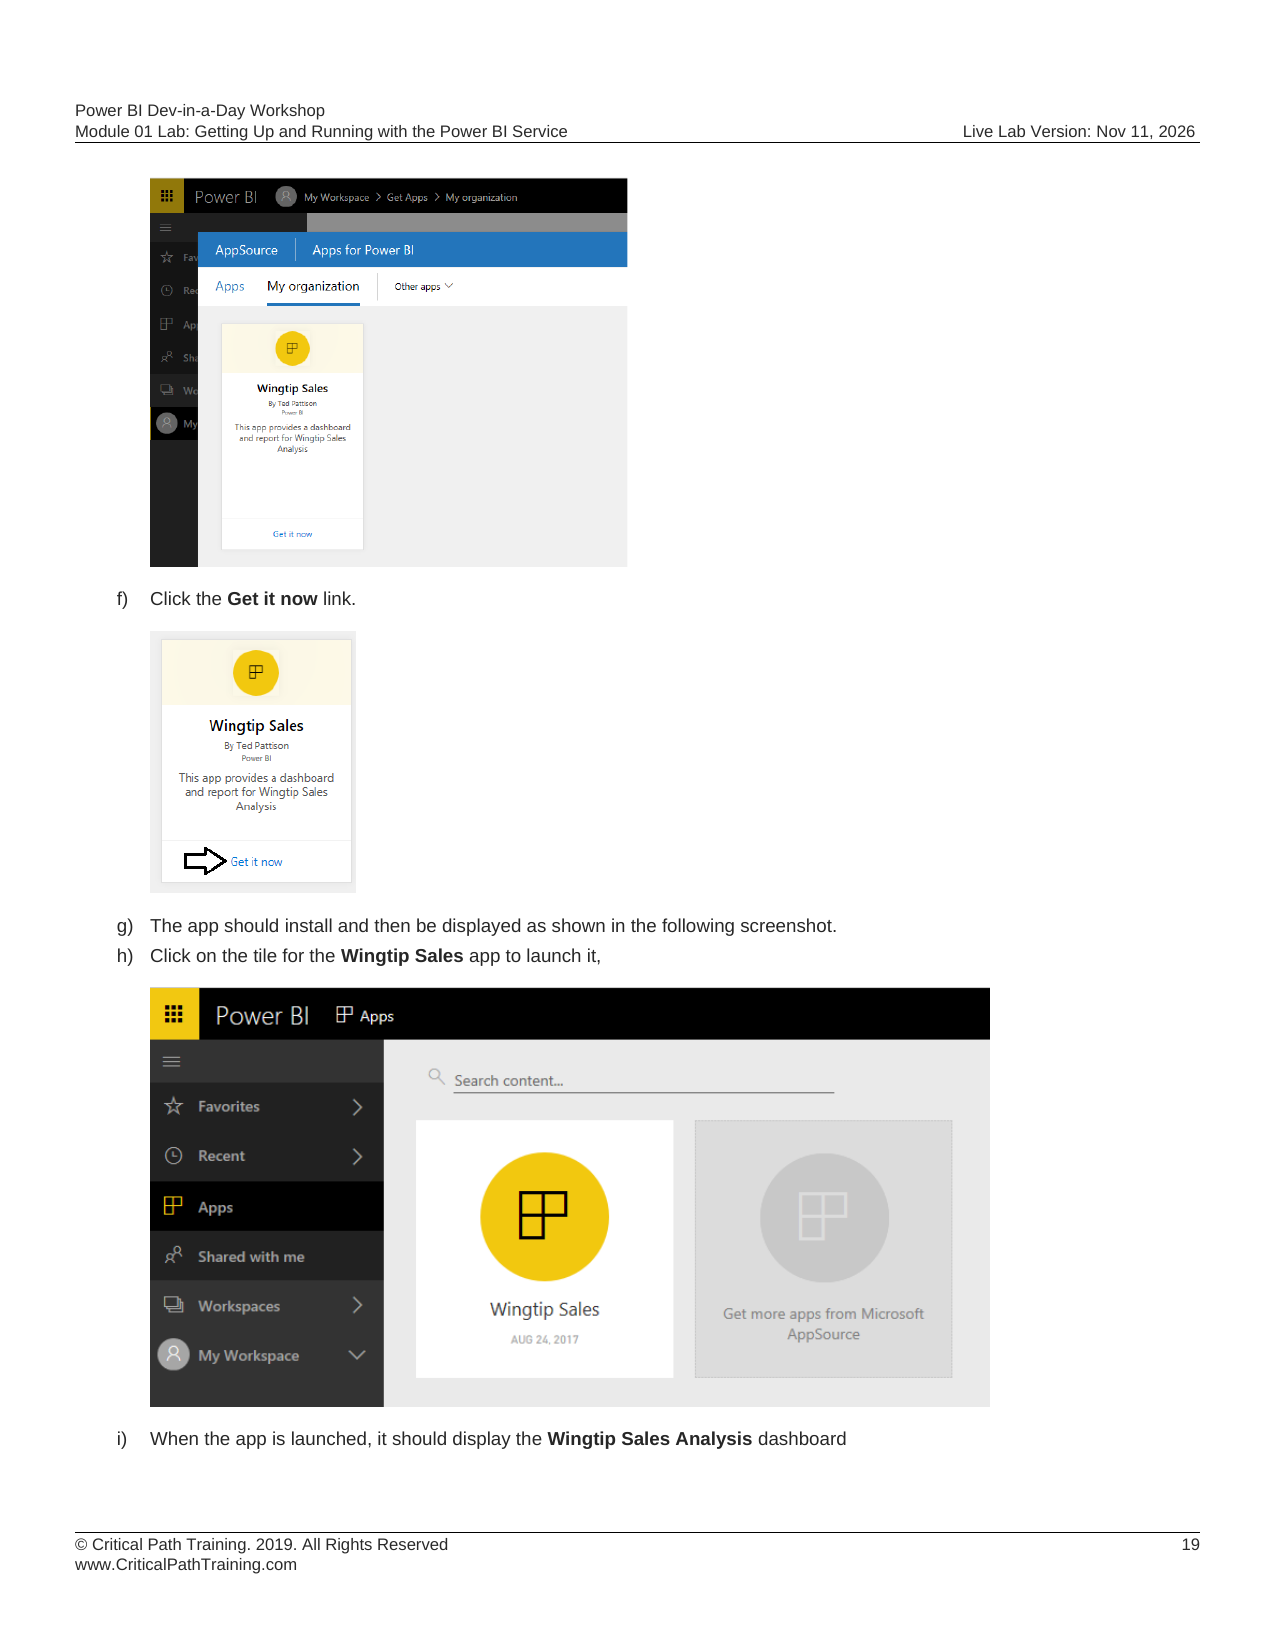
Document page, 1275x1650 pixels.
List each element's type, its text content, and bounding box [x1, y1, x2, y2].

text The app should install and then be displayed as shown in the following screenshot. [117, 914, 1200, 936]
picture [150, 987, 990, 1407]
picture [150, 631, 356, 893]
text Click the Get it now link. [117, 588, 1200, 610]
text When the app is launched, it should display the Wingtip Sales Analysis dashboard [117, 1428, 1200, 1450]
text Click on the tile for the Wingtip Sales app to launch it, [117, 944, 1200, 966]
picture [150, 177, 628, 567]
